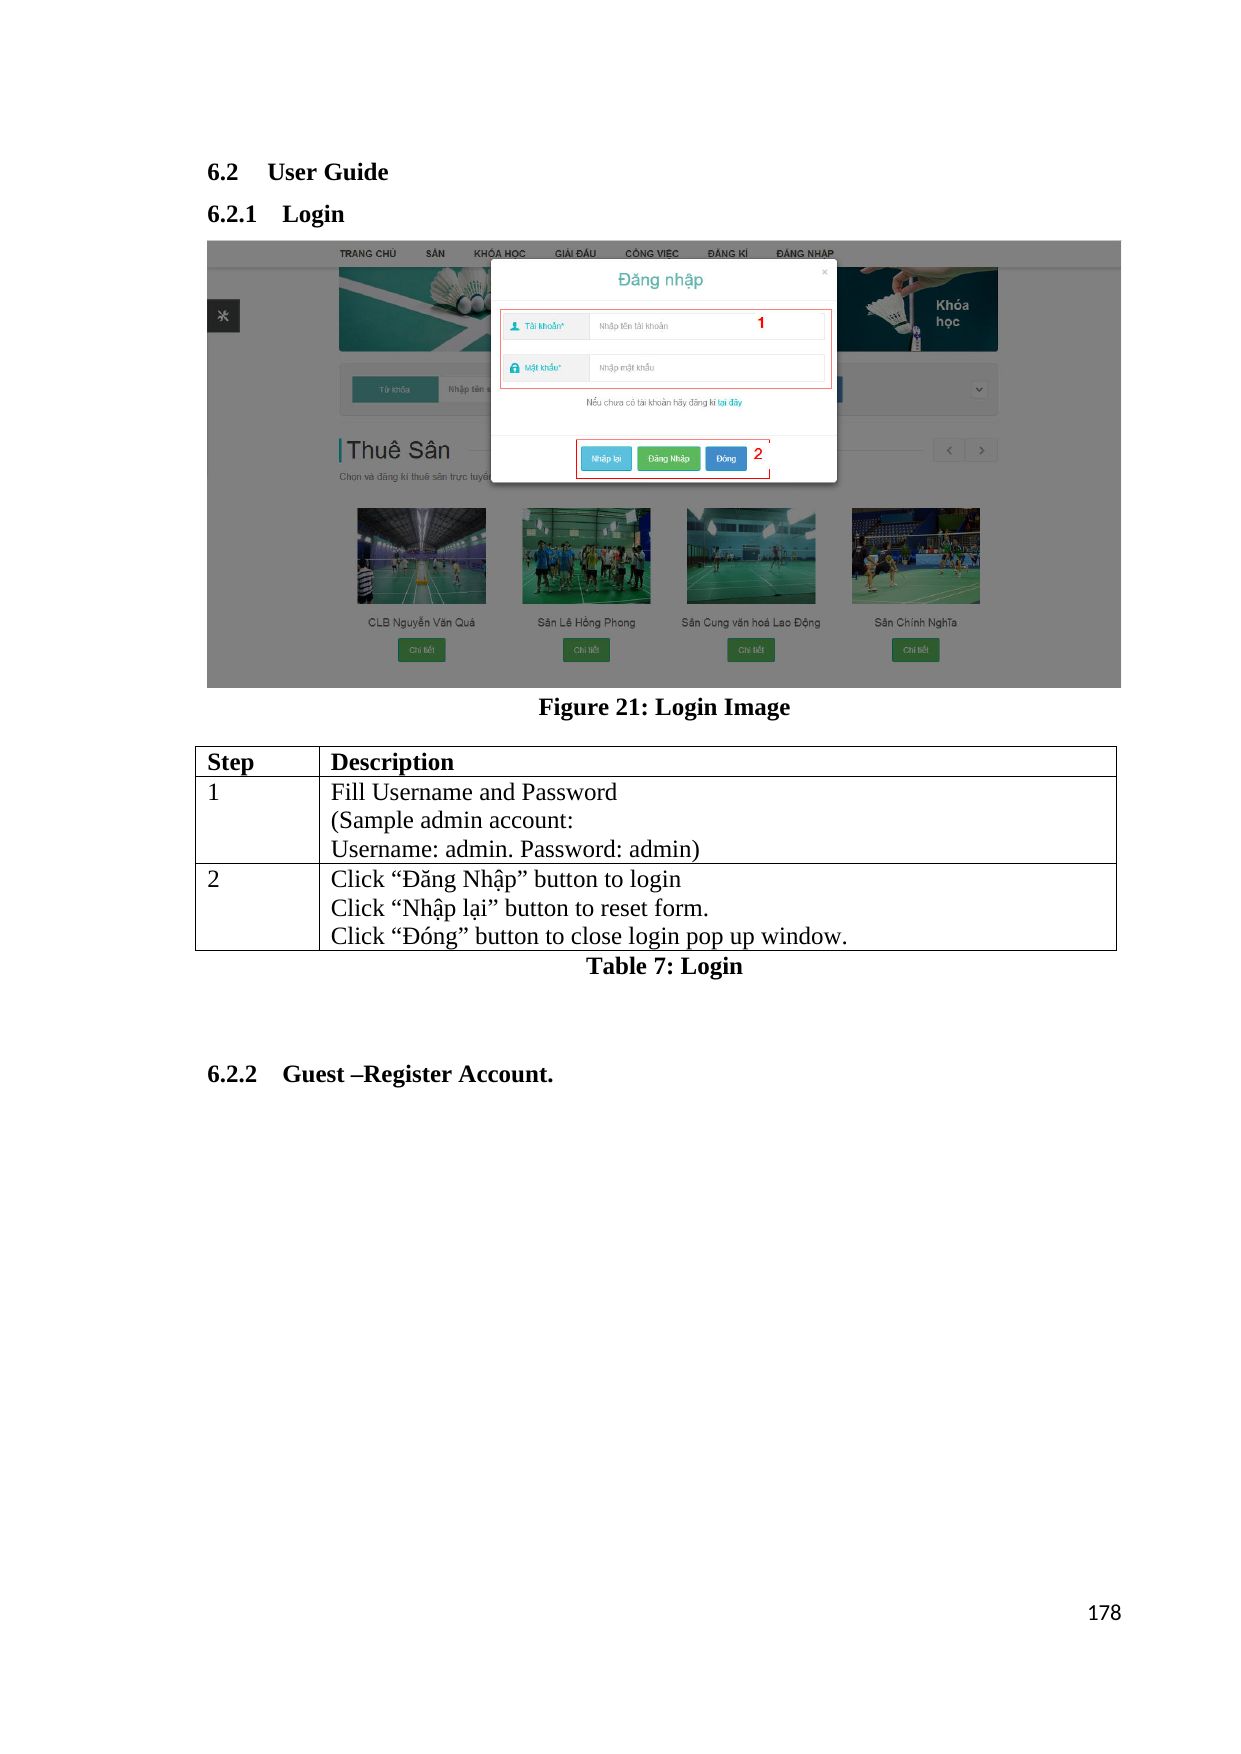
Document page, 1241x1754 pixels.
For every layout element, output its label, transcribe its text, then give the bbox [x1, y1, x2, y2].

subtitle Guest –Register Account. [207, 1059, 1122, 1088]
subtitle User Guide [207, 157, 1122, 186]
subtitle Login [207, 199, 1122, 227]
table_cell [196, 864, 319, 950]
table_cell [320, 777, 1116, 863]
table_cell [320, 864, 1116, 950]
picture [207, 240, 1122, 688]
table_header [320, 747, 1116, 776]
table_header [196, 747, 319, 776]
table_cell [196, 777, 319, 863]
